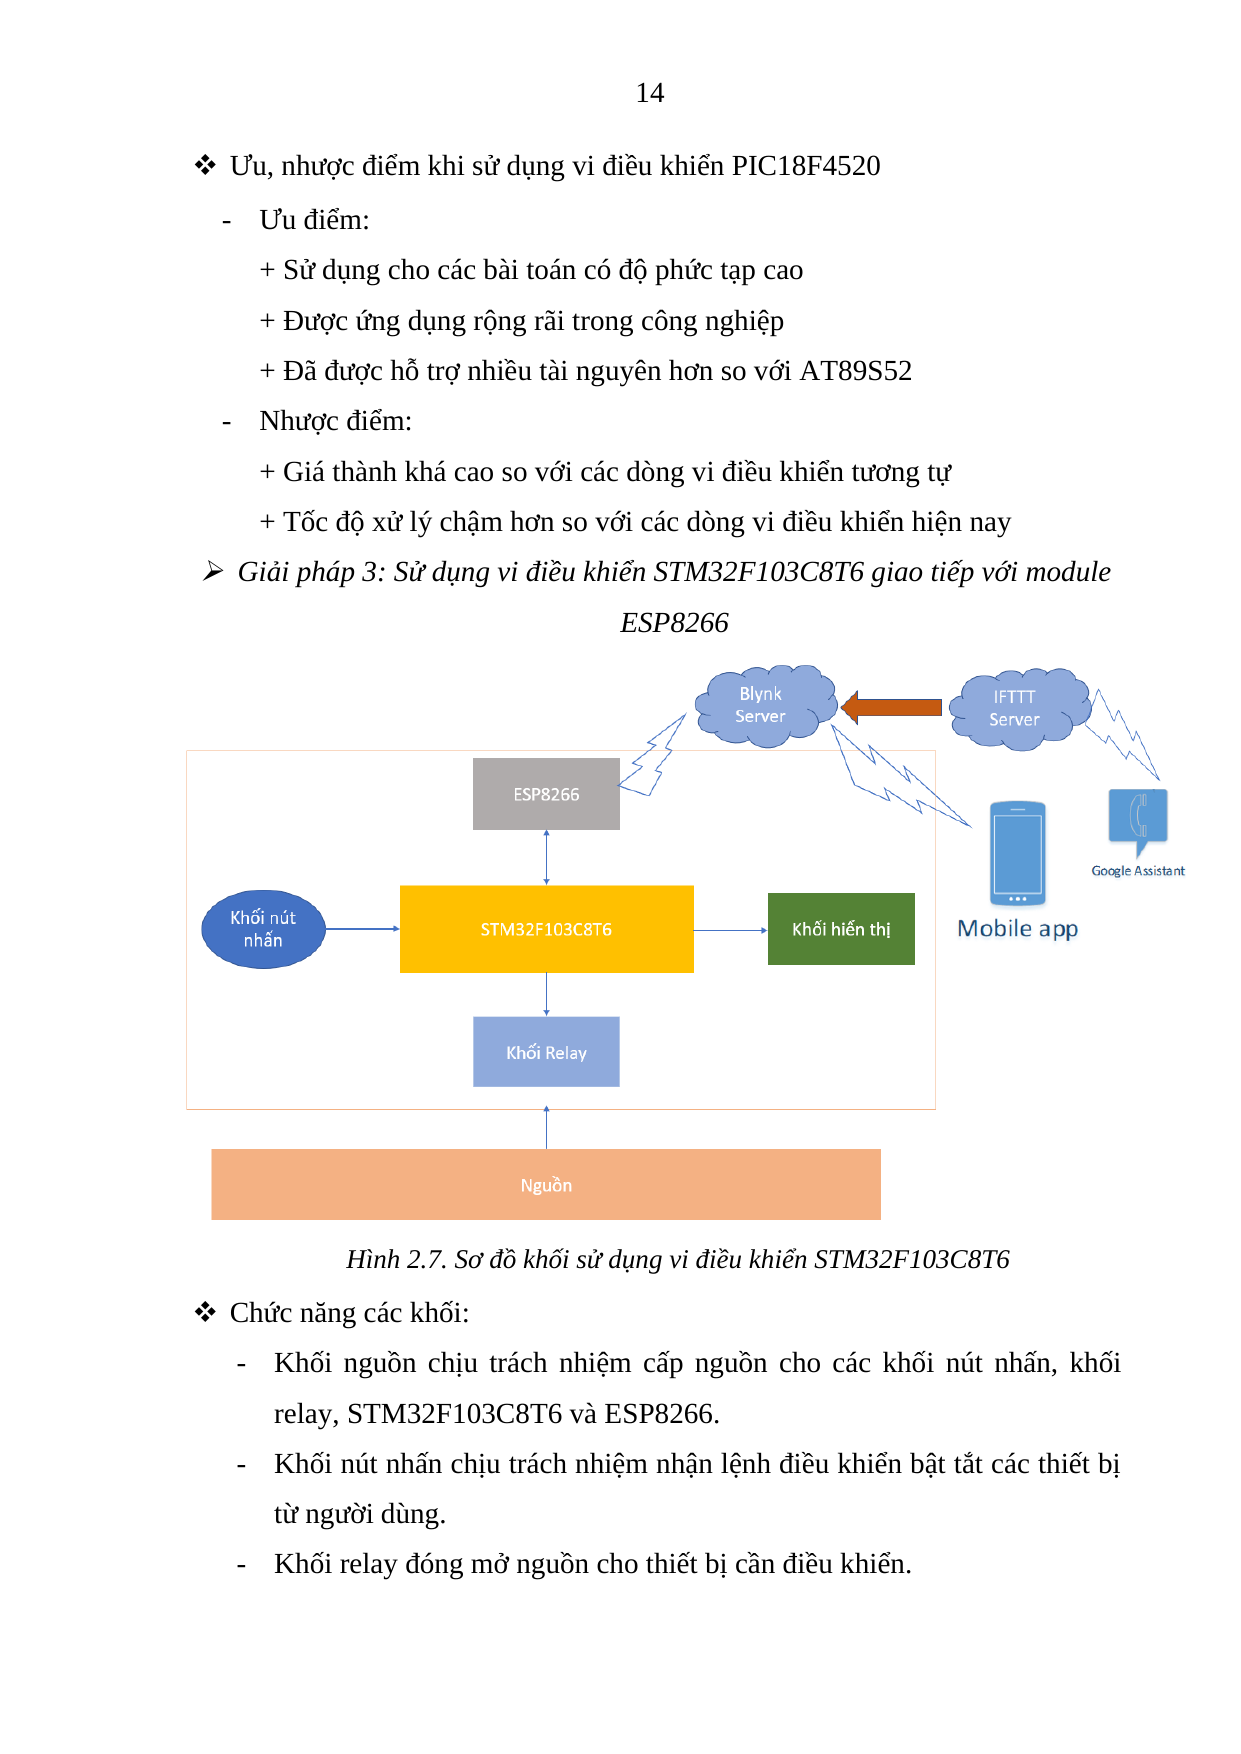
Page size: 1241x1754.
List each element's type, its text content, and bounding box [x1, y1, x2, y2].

picture [177, 655, 1195, 1227]
list Ưu điểm: [222, 202, 1122, 236]
list Nhược điểm: [222, 403, 1122, 437]
list + Được ứng dụng rộng rãi trong công nghiệp [259, 303, 1122, 336]
list + Sử dụng cho các bài toán có độ phức tạp cao [259, 252, 1122, 286]
list + Giá thành khá cao so với các dòng vi điều khiển tương tự [259, 454, 1122, 487]
list Khối nút nhấn chịu trách nhiệm nhận lệnh điều khiển bật tắt các thiết bị từ người dùng. [236, 1446, 1122, 1530]
list Chức năng các khối: [192, 1295, 1122, 1329]
list Khối nguồn chịu trách nhiệm cấp nguồn cho các khối nút nhấn, khối relay, STM32F103C8T6 và ESP8266. [236, 1345, 1122, 1429]
list Giải pháp 3: Sử dụng vi điều khiển STM32F103C8T6 giao tiếp với module ESP8266 [192, 554, 1122, 638]
list Ưu, nhược điểm khi sử dụng vi điều khiển PIC18F4520 [192, 148, 1122, 181]
list Khối relay đóng mở nguồn cho thiết bị cần điều khiển. [236, 1547, 1122, 1580]
list + Đã được hỗ trợ nhiều tài nguyên hơn so với AT89S52 [259, 353, 1122, 387]
list + Tốc độ xử lý chậm hơn so với các dòng vi điều khiển hiện nay [259, 504, 1122, 538]
